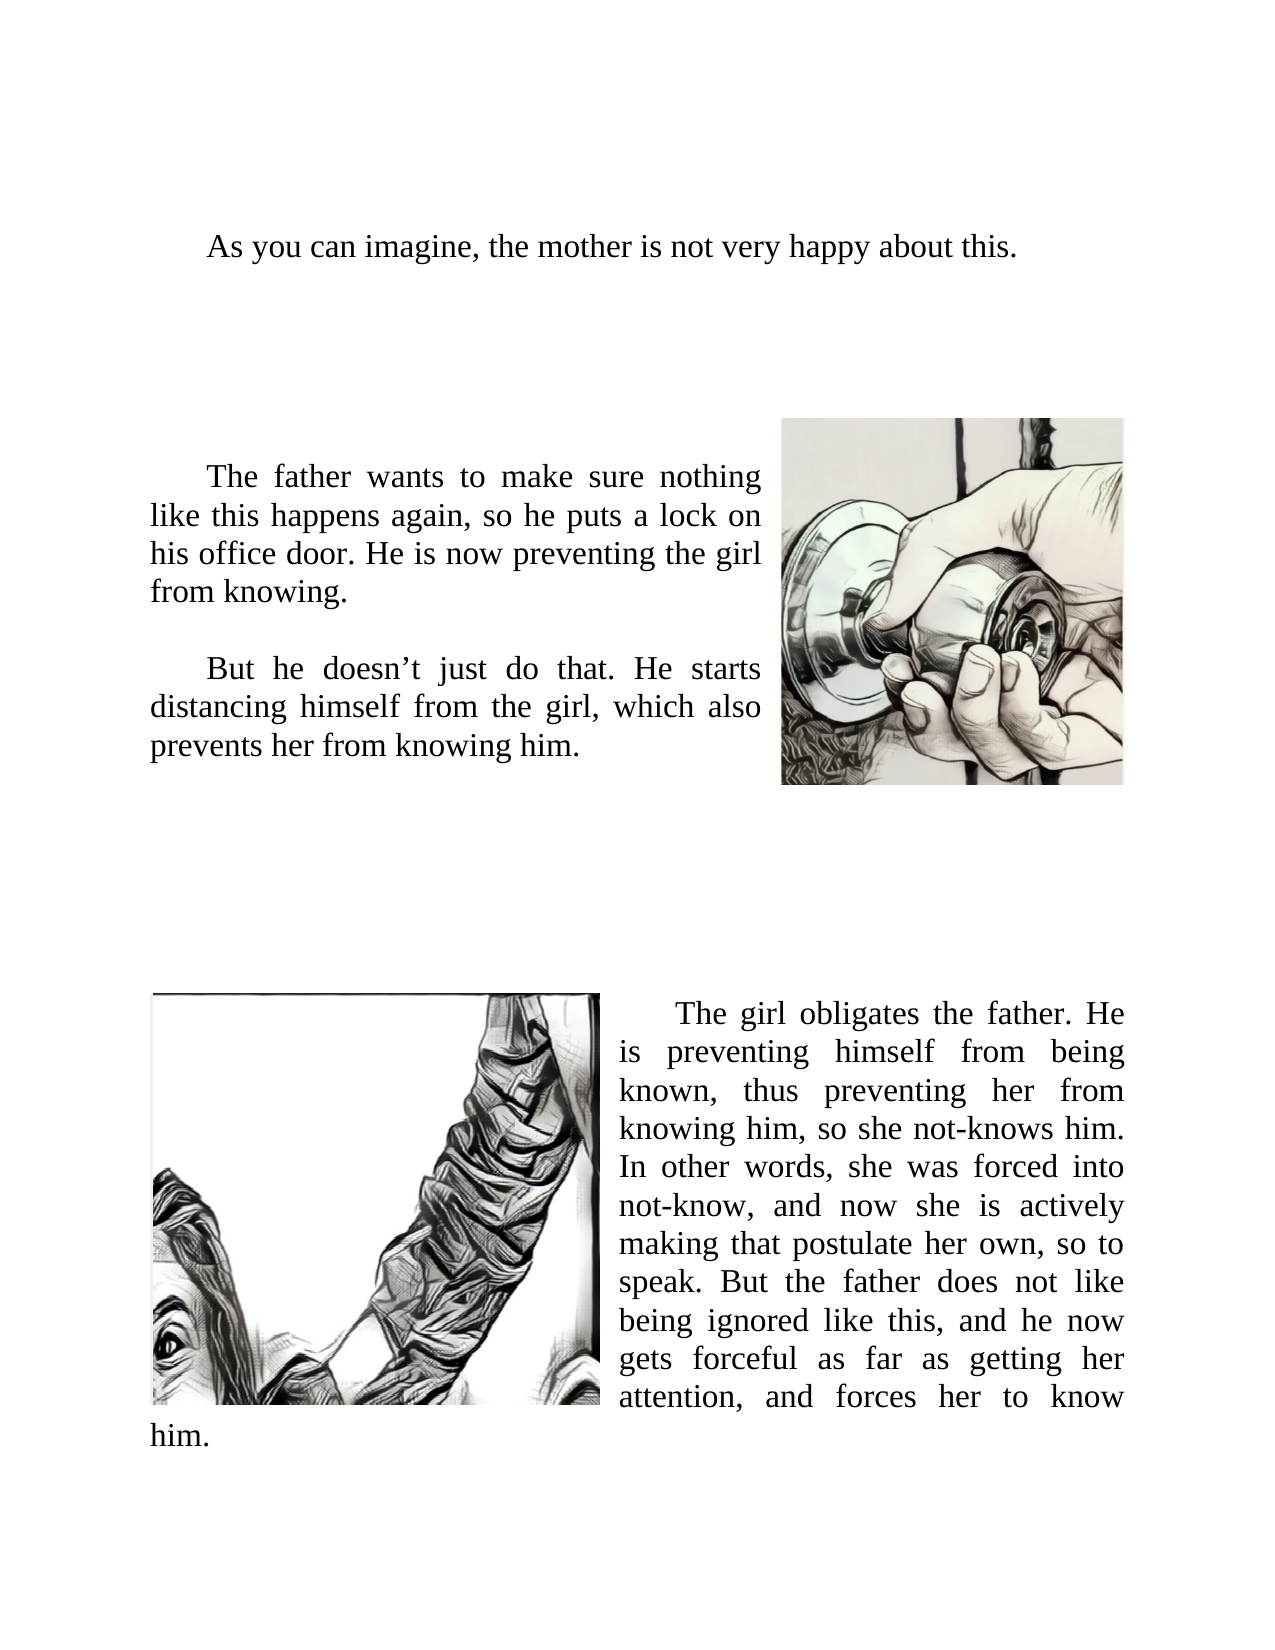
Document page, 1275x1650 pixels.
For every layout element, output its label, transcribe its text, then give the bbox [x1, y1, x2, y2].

picture [781, 418, 1125, 785]
text As you can imagine, the mother is not very happy about this. [150, 227, 1125, 265]
text But he doesn’t just do that. He starts distancing himself from the girl, which also prevents her from knowing him. [150, 648, 781, 763]
text The father wants to make sure nothing like this happens again, so he puts a lock on his office door. He is now preventing the girl from knowing. [150, 457, 781, 610]
picture [150, 993, 600, 1405]
